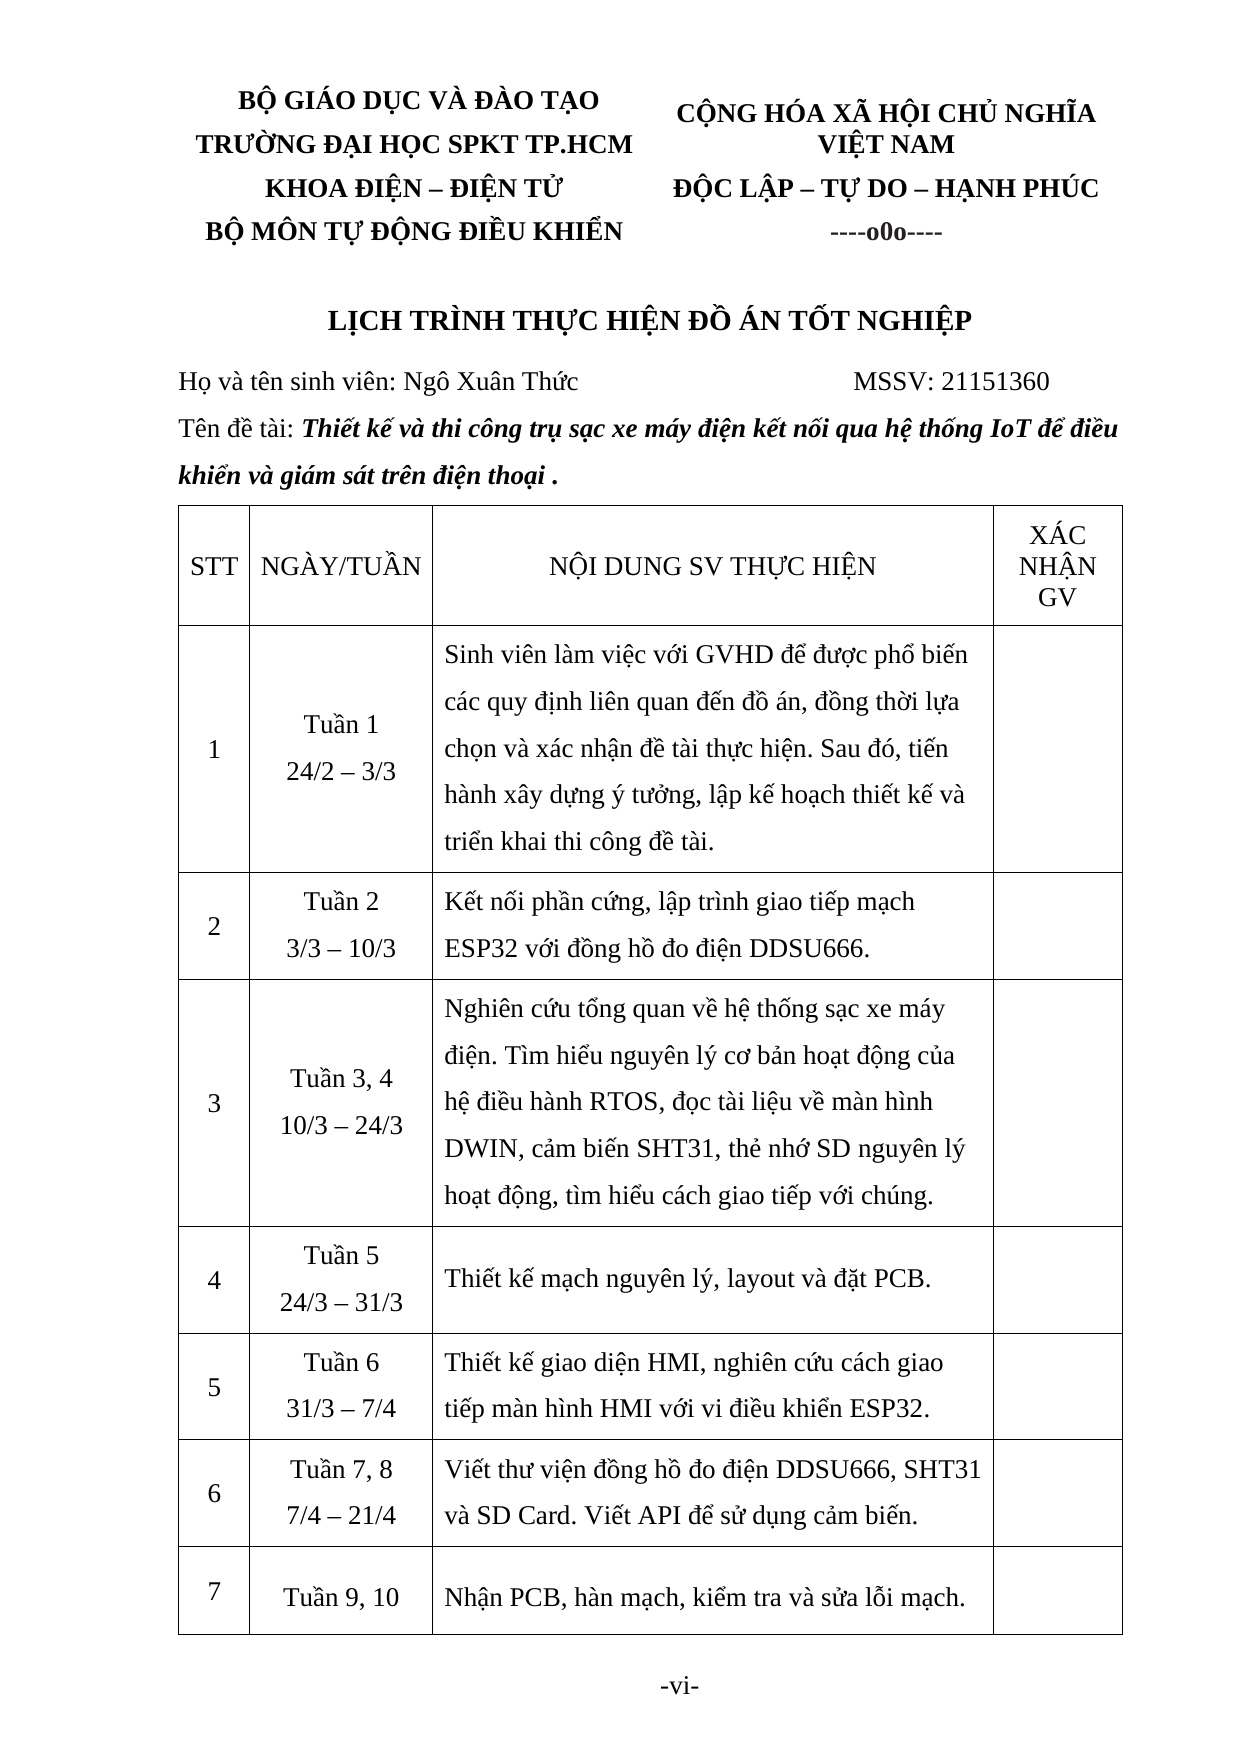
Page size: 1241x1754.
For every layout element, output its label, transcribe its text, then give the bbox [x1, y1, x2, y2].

text Họ và tên sinh viên: Ngô Xuân Thức MSSV: 21151360 [178, 365, 1122, 397]
table_cell Sinh viên làm việc với GVHD để được phổ biến các quy định liên quan đến đồ án, đồng thời lựa chọn và xác nhận đề tài thực hiện. Sau đó, tiến hành xây dựng ý tưởng, lập kế hoạch thiết kế và triển khai thi công đề tài. [433, 626, 993, 872]
table_cell Viết thư viện đồng hồ đo điện DDSU666, SHT31 và SD Card. Viết API để sử dụng cảm biến. [433, 1440, 993, 1546]
table_cell Thiết kế mạch nguyên lý, layout và đặt PCB. [433, 1227, 993, 1332]
table_cell [994, 980, 1122, 1226]
table_cell [994, 626, 1122, 872]
table_cell [994, 1547, 1122, 1633]
text Tên đề tài: Thiết kế và thi công trụ sạc xe máy điện kết nối qua hệ thống IoT để điều khiển và giám sát trên điện thoại . [178, 412, 1122, 490]
table_header STT [179, 506, 249, 625]
table_cell Tuần 5 24/3 – 31/3 [250, 1227, 432, 1332]
table_cell [994, 1334, 1122, 1439]
table_cell [994, 1227, 1122, 1332]
table_cell 1 [179, 626, 249, 872]
table_cell Nghiên cứu tổng quan về hệ thống sạc xe máy điện. Tìm hiểu nguyên lý cơ bản hoạt động của hệ điều hành RTOS, đọc tài liệu về màn hình DWIN, cảm biến SHT31, thẻ nhớ SD nguyên lý hoạt động, tìm hiểu cách giao tiếp với chúng. [433, 980, 993, 1226]
table_header CỘNG HÓA XÃ HỘI CHỦ NGHĨA VIỆT NAM ĐỘC LẬP – TỰ DO – HẠNH PHÚC ----o0o---- [650, 84, 1122, 290]
title LỊCH TRÌNH THỰC HIỆN ĐỒ ÁN TỐT NGHIỆP [178, 303, 1122, 336]
table_cell [994, 1440, 1122, 1546]
table_cell [994, 873, 1122, 979]
table_cell Tuần 3, 4 10/3 – 24/3 [250, 980, 432, 1226]
table_header NGÀY/TUẦN [250, 506, 432, 625]
table_cell Tuần 7, 8 7/4 – 21/4 [250, 1440, 432, 1546]
table_cell Tuần 6 31/3 – 7/4 [250, 1334, 432, 1439]
table_header BỘ GIÁO DỤC VÀ ĐÀO TẠO TRƯỜNG ĐẠI HỌC SPKT TP.HCM KHOA ĐIỆN – ĐIỆN TỬ BỘ MÔN TỰ ĐỘNG ĐIỀU KHIỂN [178, 84, 650, 290]
table_cell Tuần 2 3/3 – 10/3 [250, 873, 432, 979]
table_cell Thiết kế giao diện HMI, nghiên cứu cách giao tiếp màn hình HMI với vi điều khiển ESP32. [433, 1334, 993, 1439]
table_cell 5 [179, 1334, 249, 1439]
table_cell 7 [179, 1547, 249, 1633]
table_cell 6 [179, 1440, 249, 1546]
table_cell 4 [179, 1227, 249, 1332]
table_cell Tuần 1 24/2 – 3/3 [250, 626, 432, 872]
table_header XÁC NHẬN GV [994, 506, 1122, 625]
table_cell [250, 1547, 432, 1633]
table_header NỘI DUNG SV THỰC HIỆN [433, 506, 993, 625]
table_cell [433, 1547, 993, 1633]
table_cell 2 [179, 873, 249, 979]
table_cell Kết nối phần cứng, lập trình giao tiếp mạch ESP32 với đồng hồ đo điện DDSU666. [433, 873, 993, 979]
table_cell 3 [179, 980, 249, 1226]
